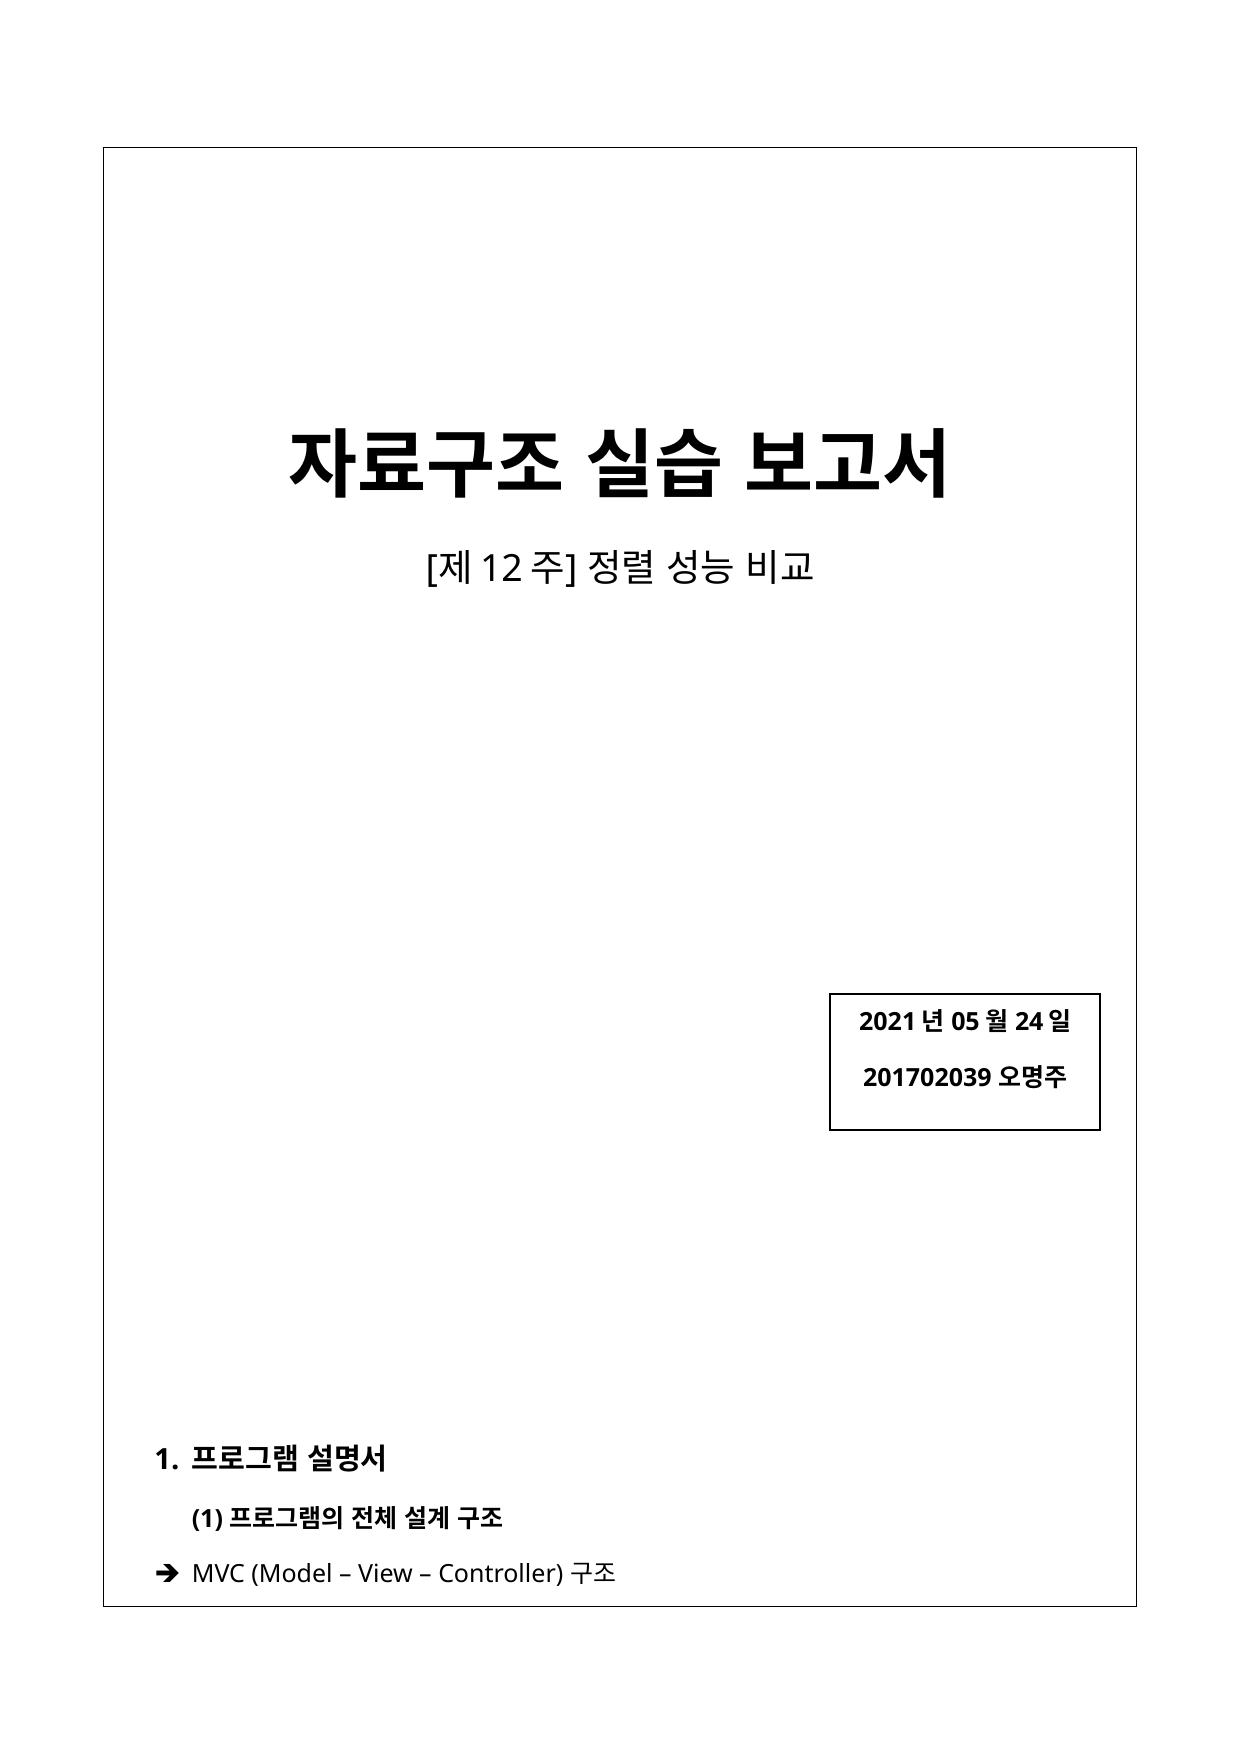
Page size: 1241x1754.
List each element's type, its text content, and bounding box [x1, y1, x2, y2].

list 프로그램 설명서 [154, 1436, 1128, 1478]
list 프로그램의 전체 설계 구조 [192, 1498, 1128, 1534]
list MVC (Model – View – Controller) 구조 [154, 1554, 1128, 1590]
text 자료구조 실습 보고서 [112, 404, 1128, 513]
text [제12주] 정렬 성능 비교 [112, 538, 1128, 592]
